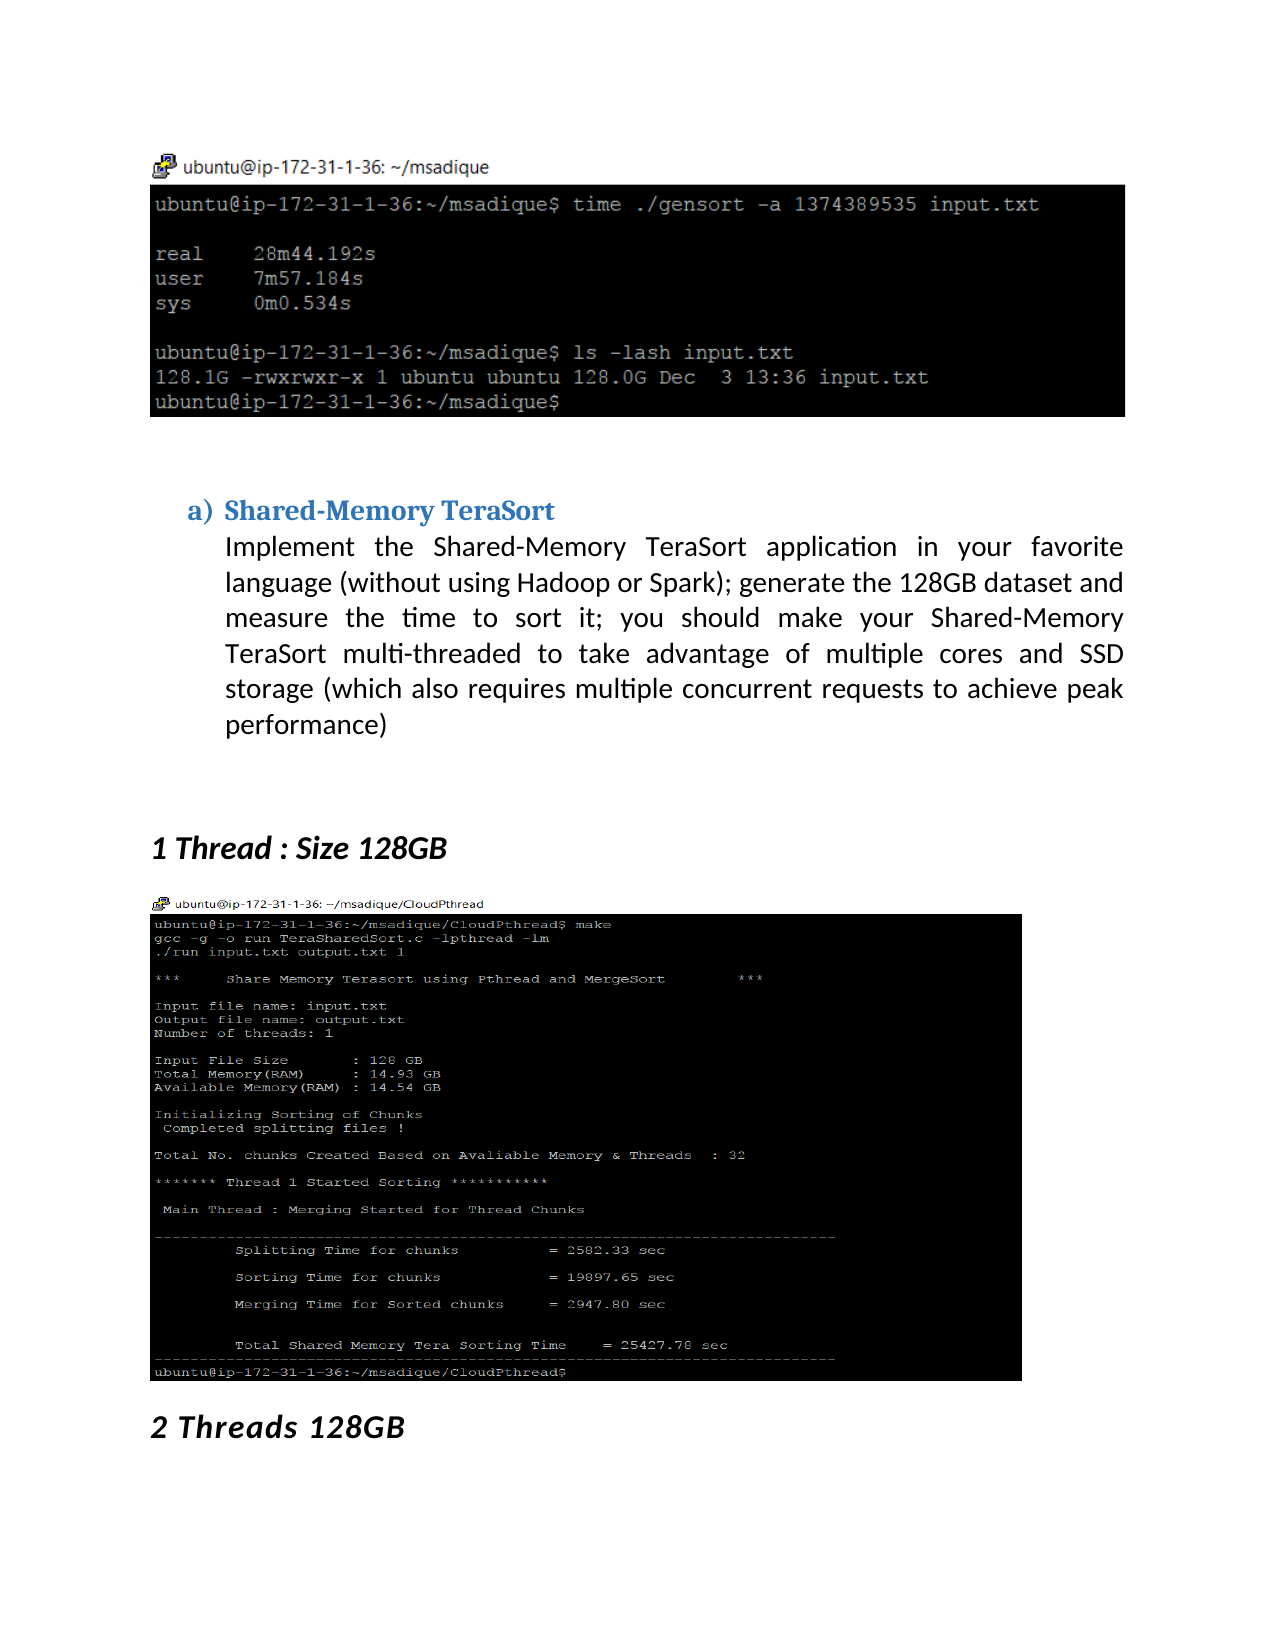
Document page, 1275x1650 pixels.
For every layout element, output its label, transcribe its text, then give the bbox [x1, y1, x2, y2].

text 1 Thread : Size 128GB [150, 827, 1125, 868]
text Implement the Shared-Memory TeraSort application in your favorite language (without using Hadoop or Spark); generate the 128GB dataset and measure the time to sort it; you should make your Shared-Memory TeraSort multi-threaded to take advantage of multiple cores and SSD storage (which also requires multiple concurrent requests to achieve peak performance) [225, 528, 1125, 742]
picture [150, 150, 1125, 417]
picture [150, 894, 1022, 1381]
list Shared-Memory TeraSort [187, 494, 1125, 528]
text 2 Threads 128GB [150, 1406, 1125, 1446]
